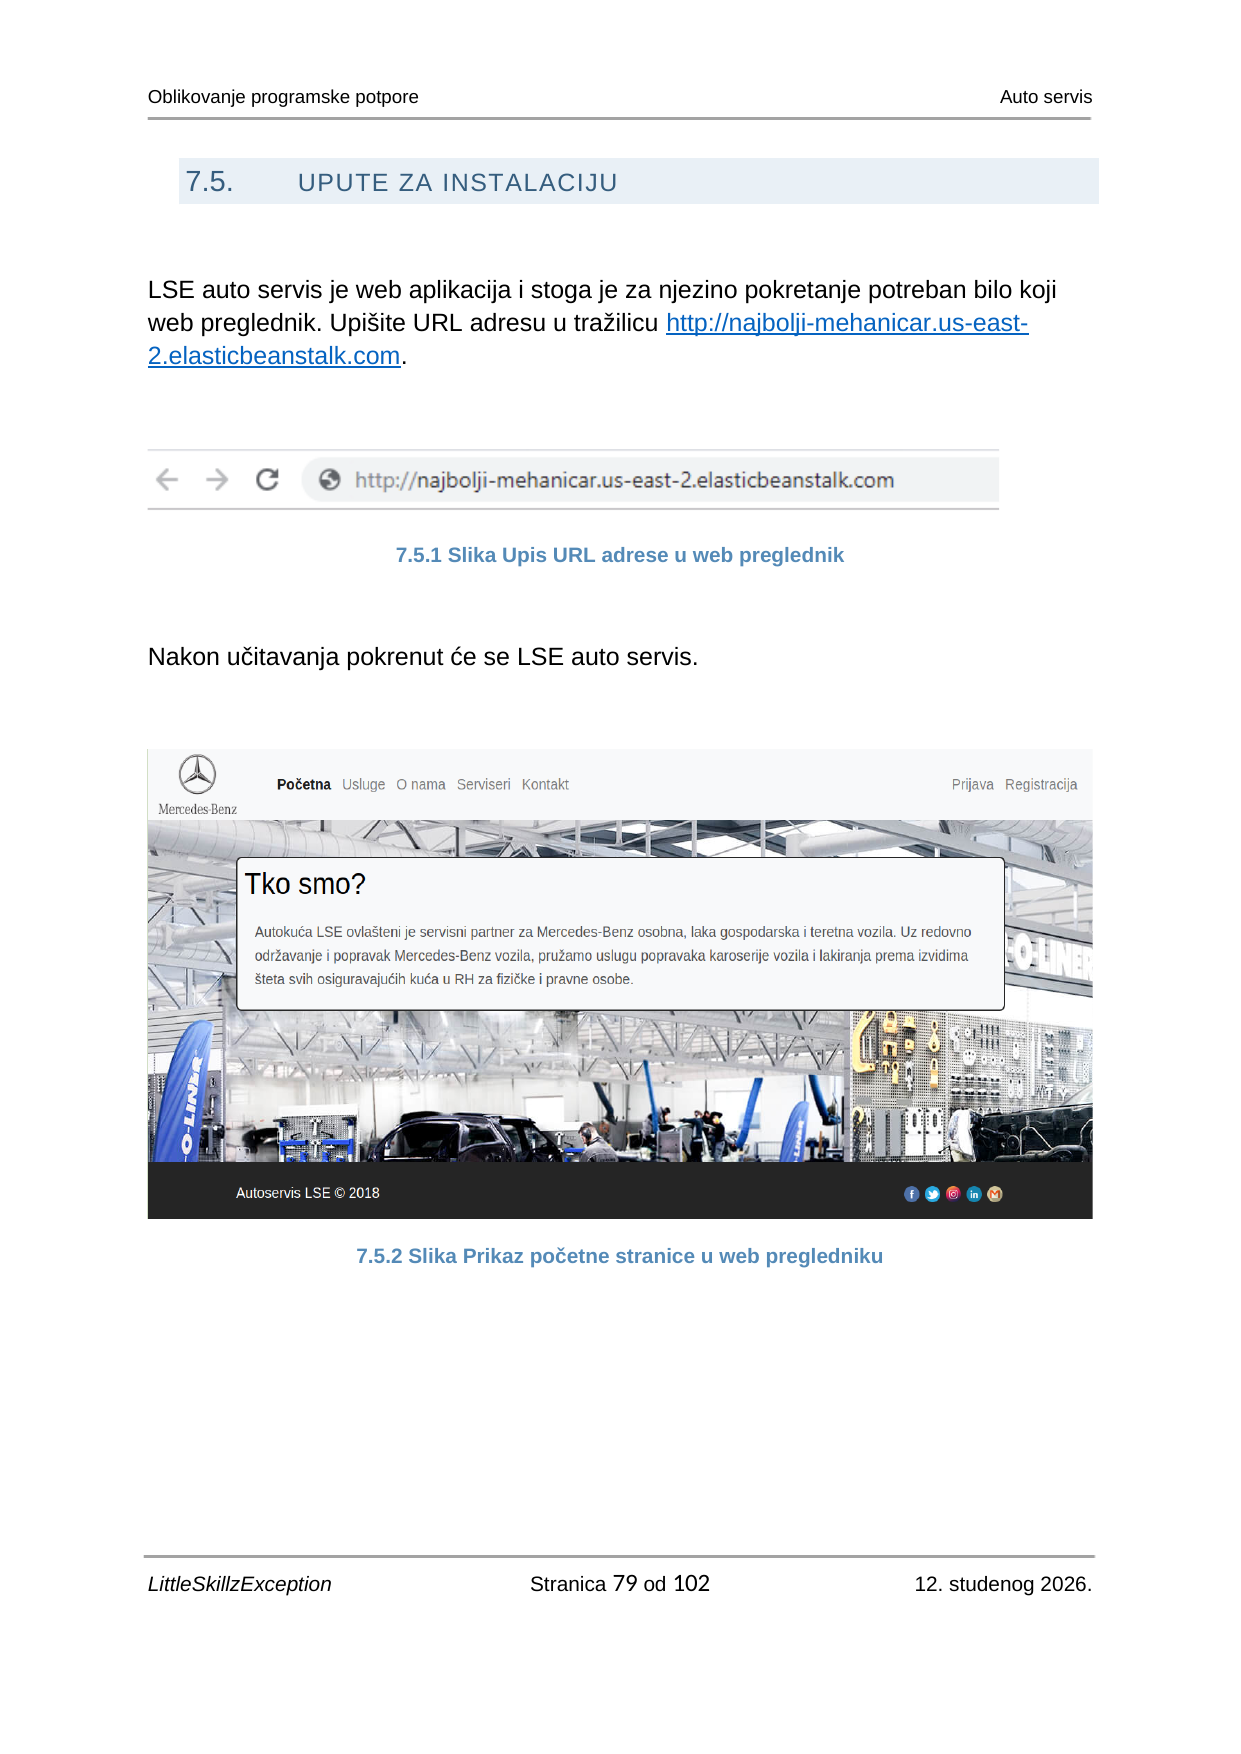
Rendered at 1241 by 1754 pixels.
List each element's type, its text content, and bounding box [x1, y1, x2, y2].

text LSE auto servis je web aplikacija i stoga je za njezino pokretanje potreban bilo koji web preglednik. Upišite URL adresu u tražilicu http://najbolji-mehanicar.us-east-2.elasticbeanstalk.com. [148, 275, 1093, 370]
text Nakon učitavanja pokrenut će se LSE auto servis. [148, 642, 1093, 670]
text 7.5.2 Slika Prikaz početne stranice u web pregledniku [148, 1243, 1093, 1267]
text 7.5.1 Slika Upis URL adrese u web preglednik [148, 543, 1093, 618]
picture [147, 749, 1093, 1219]
subtitle UPUTE ZA INSTALACIJU [185, 164, 1093, 198]
picture [147, 449, 1000, 518]
